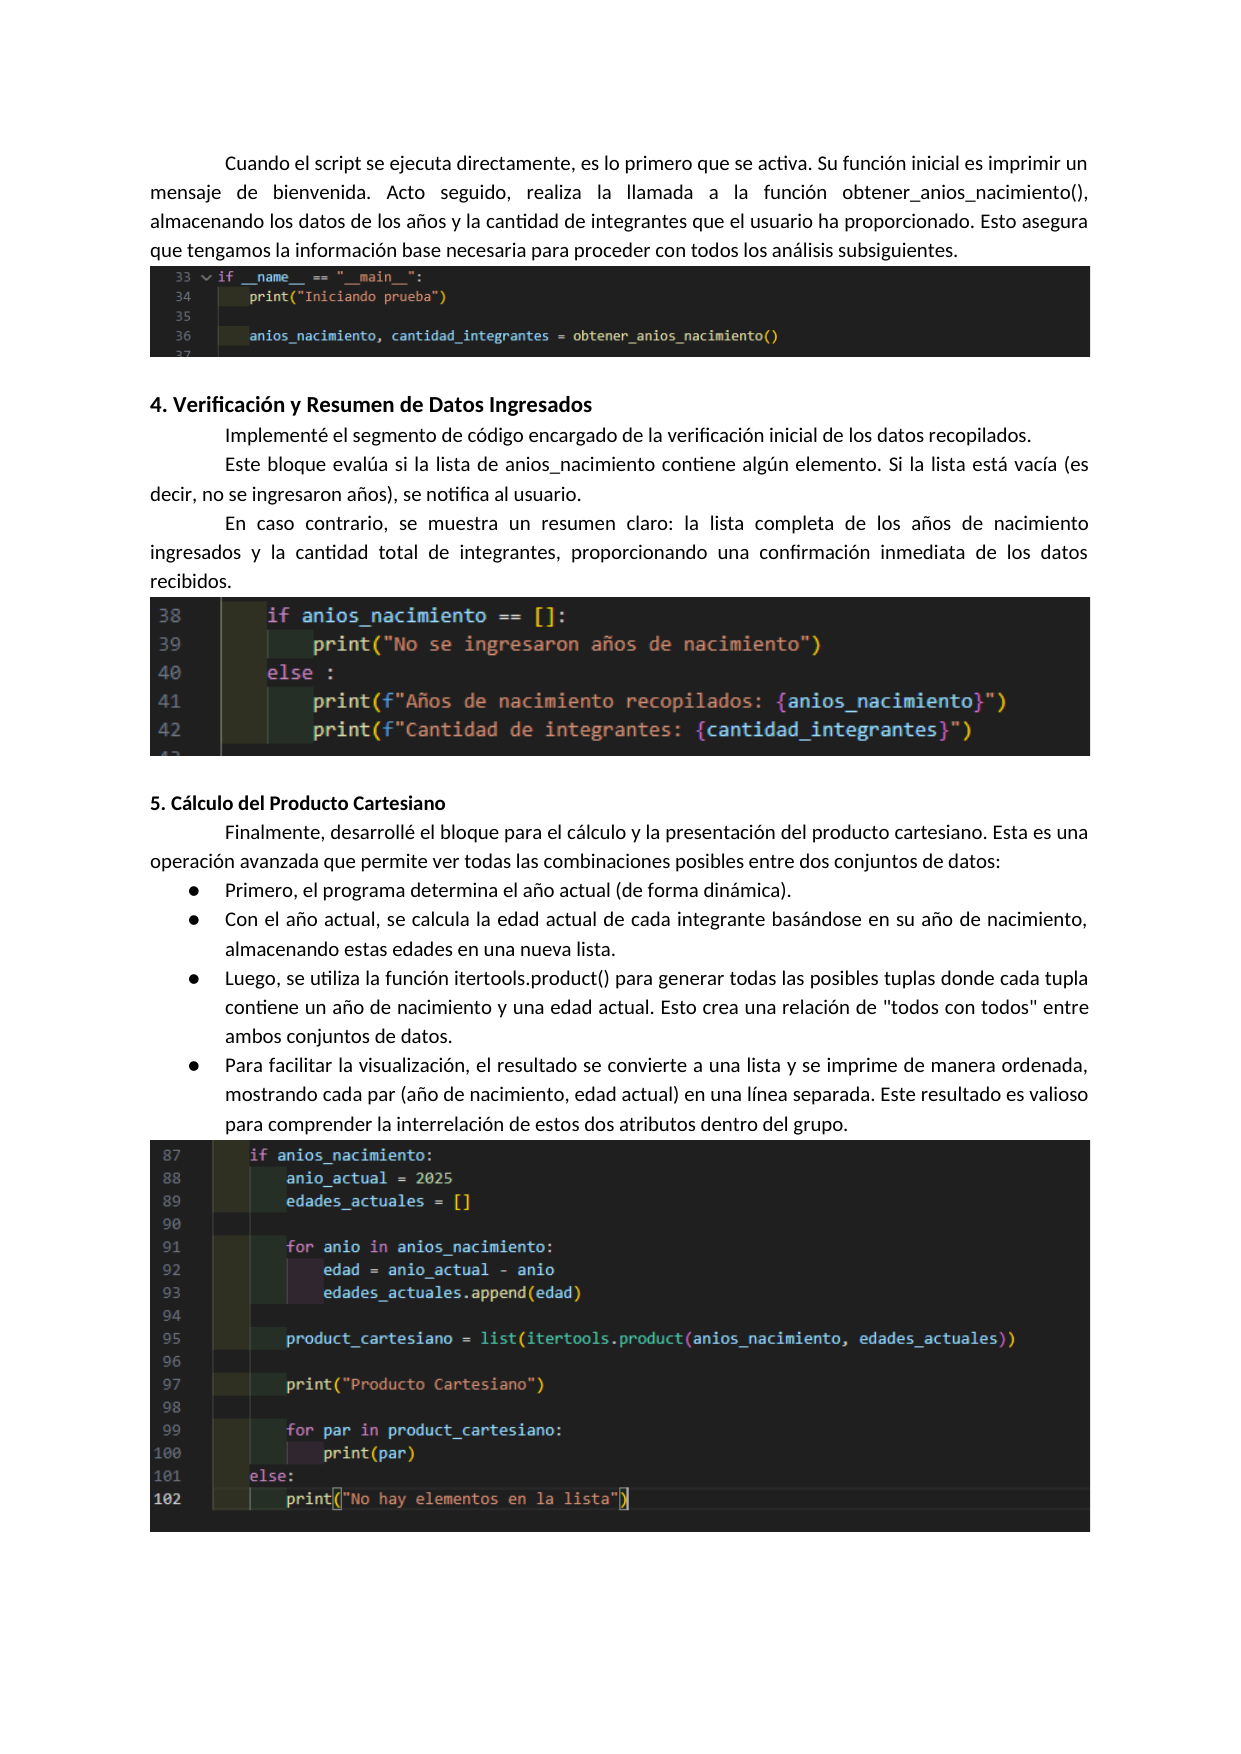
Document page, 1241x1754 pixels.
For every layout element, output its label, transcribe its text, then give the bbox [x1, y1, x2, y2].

text 5. Cálculo del Producto Cartesiano [150, 790, 1090, 815]
picture [150, 1140, 1091, 1532]
picture [150, 266, 1091, 357]
list Para facilitar la visualización, el resultado se convierte a una lista y se imprime de manera ordenada, mostrando cada par (año de nacimiento, edad actual) en una línea separada. Este resultado es valioso para comprender la interrelación de estos dos atributos dentro del grupo. [187, 1052, 1090, 1136]
text 4. Verificación y Resumen de Datos Ingresados [150, 390, 1090, 418]
text Implementé el segmento de código encargado de la verificación inicial de los datos recopilados. [150, 422, 1090, 448]
text Cuando el script se ejecuta directamente, es lo primero que se activa. Su función inicial es imprimir un mensaje de bienvenida. Acto seguido, realiza la llamada a la función obtener_anios_nacimiento(), almacenando los datos de los años y la cantidad de integrantes que el usuario ha proporcionado. Esto asegura que tengamos la información base necesaria para proceder con todos los análisis subsiguientes. [150, 150, 1090, 263]
text En caso contrario, se muestra un resumen claro: la lista completa de los años de nacimiento ingresados y la cantidad total de integrantes, proporcionando una confirmación inmediata de los datos recibidos. [150, 510, 1090, 594]
text Este bloque evalúa si la lista de anios_nacimiento contiene algún elemento. Si la lista está vacía (es decir, no se ingresaron años), se notifica al usuario. [150, 452, 1090, 506]
list Con el año actual, se calcula la edad actual de cada integrante basándose en su año de nacimiento, almacenando estas edades en una nueva lista. [187, 907, 1090, 961]
list Primero, el programa determina el año actual (de forma dinámica). [187, 877, 1090, 903]
text Finalmente, desarrollé el bloque para el cálculo y la presentación del producto cartesiano. Esta es una operación avanzada que permite ver todas las combinaciones posibles entre dos conjuntos de datos: [150, 819, 1090, 874]
list Luego, se utiliza la función itertools.product() para generar todas las posibles tuplas donde cada tupla contiene un año de nacimiento y una edad actual. Esto crea una relación de "todos con todos" entre ambos conjuntos de datos. [187, 965, 1090, 1049]
picture [150, 597, 1091, 756]
